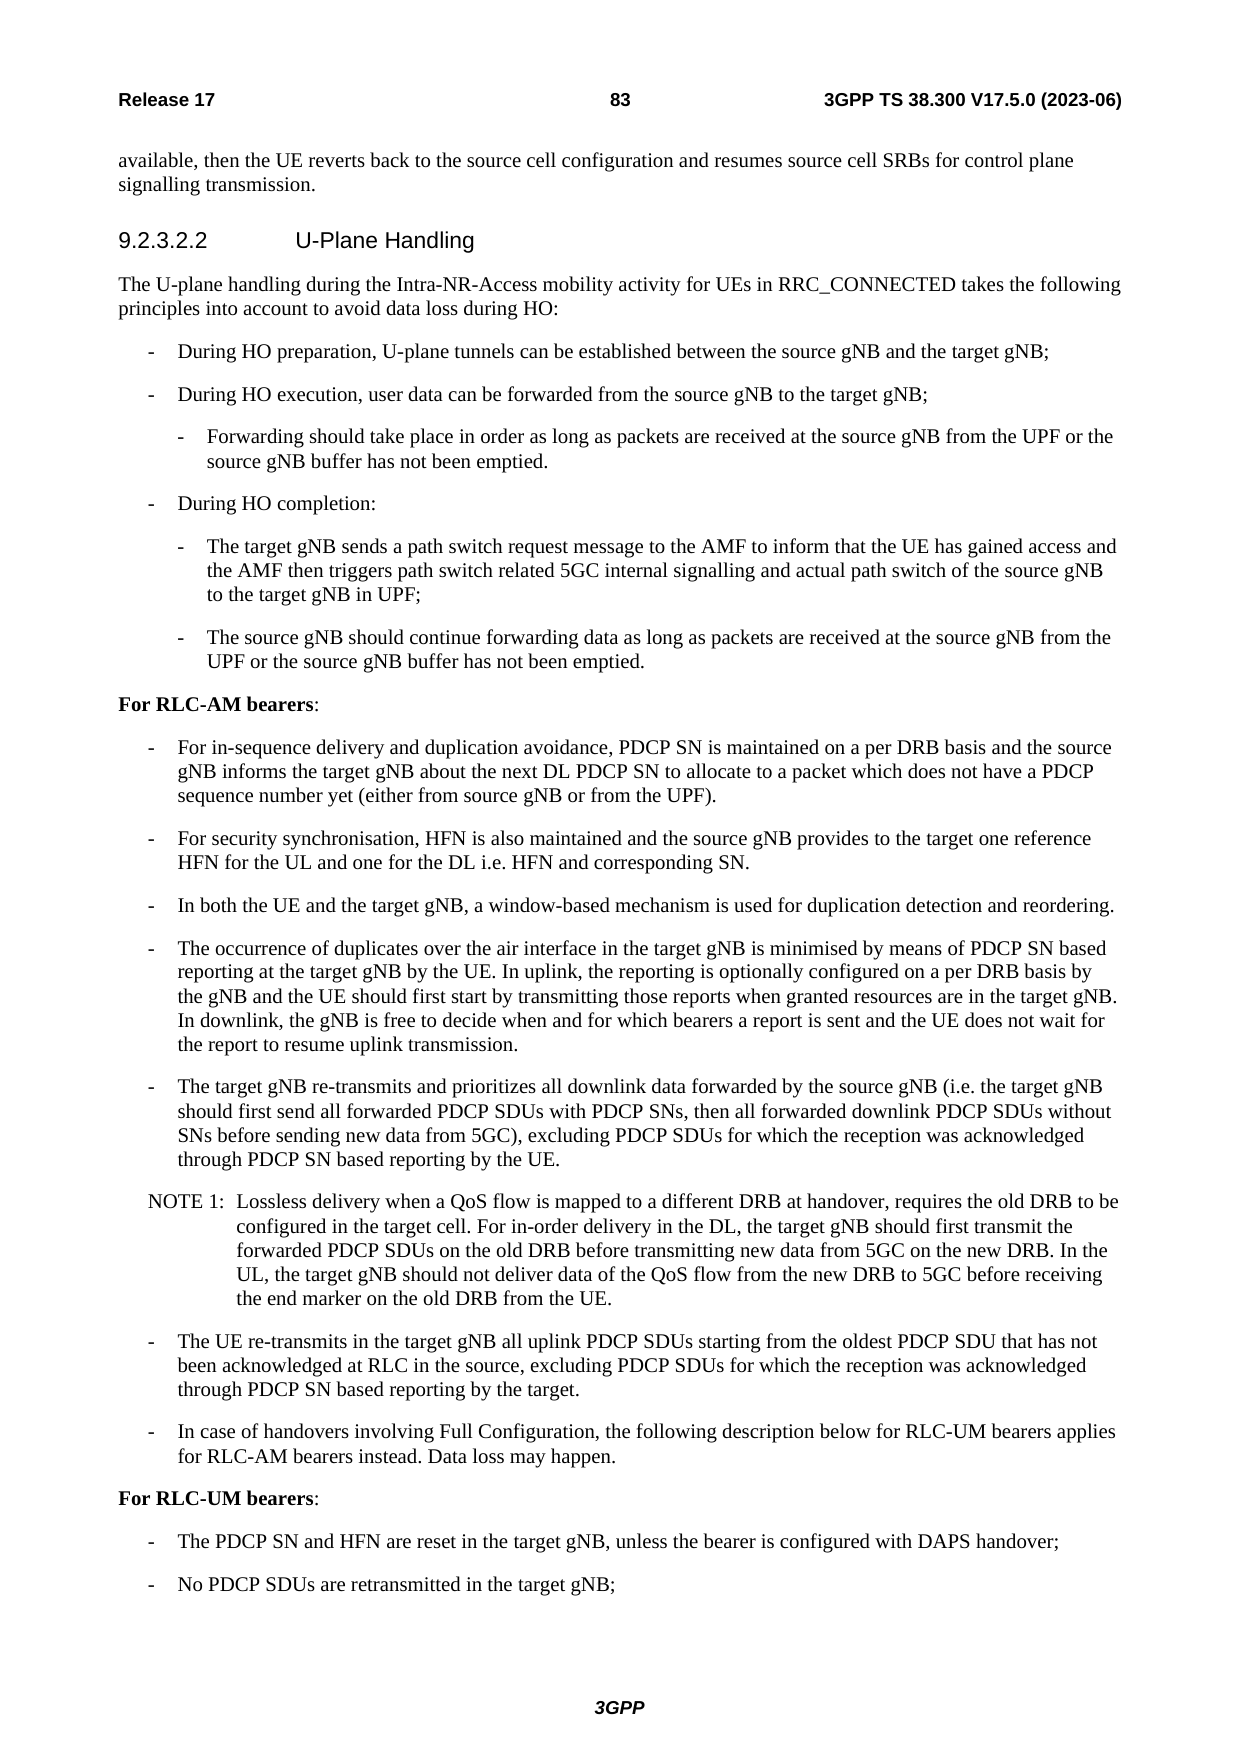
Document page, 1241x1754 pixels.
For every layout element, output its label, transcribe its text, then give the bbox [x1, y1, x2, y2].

text For RLC-UM bearers: [118, 1486, 1122, 1510]
text - The PDCP SN and HFN are reset in the target gNB, unless the bearer is configured with DAPS handover; [148, 1529, 1122, 1553]
subtitle 9.2.3.2.2 U-Plane Handling [118, 227, 1122, 253]
text - In both the UE and the target gNB, a window-based mechanism is used for duplication detection and reordering. [148, 893, 1122, 917]
text - The target gNB sends a path switch request message to the AMF to inform that the UE has gained access and the AMF then triggers path switch related 5GC internal signalling and actual path switch of the source gNB to the target gNB in UPF; [177, 534, 1122, 606]
text The U-plane handling during the Intra-NR-Access mobility activity for UEs in RRC_CONNECTED takes the following principles into account to avoid data loss during HO: [118, 272, 1122, 320]
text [118, 147, 1122, 196]
text - The occurrence of duplicates over the air interface in the target gNB is minimised by means of PDCP SN based reporting at the target gNB by the UE. In uplink, the reporting is optionally configured on a per DRB basis by the gNB and the UE should first start by transmitting those reports when granted resources are in the target gNB. In downlink, the gNB is free to decide when and for which bearers a report is sent and the UE does not wait for the report to resume uplink transmission. [148, 935, 1122, 1056]
text - During HO completion: [148, 491, 1122, 515]
text - In case of handovers involving Full Configuration, the following description below for RLC-UM bearers applies for RLC-AM bearers instead. Data loss may happen. [148, 1419, 1122, 1468]
text - For security synchronisation, HFN is also maintained and the source gNB provides to the target one reference HFN for the UL and one for the DL i.e. HFN and corresponding SN. [148, 826, 1122, 874]
text - The target gNB re-transmits and prioritizes all downlink data forwarded by the source gNB (i.e. the target gNB should first send all forwarded PDCP SDUs with PDCP SNs, then all forwarded downlink PDCP SDUs without SNs before sending new data from 5GC), excluding PDCP SDUs for which the reception was acknowledged through PDCP SN based reporting by the UE. [148, 1074, 1122, 1171]
text - During HO execution, user data can be forwarded from the source gNB to the target gNB; [148, 382, 1122, 406]
text - The UE re-transmits in the target gNB all uplink PDCP SDUs starting from the oldest PDCP SDU that has not been acknowledged at RLC in the source, excluding PDCP SDUs for which the reception was acknowledged through PDCP SN based reporting by the target. [148, 1328, 1122, 1401]
text - The source gNB should continue forwarding data as long as packets are received at the source gNB from the UPF or the source gNB buffer has not been emptied. [177, 625, 1122, 673]
text For RLC-AM bearers: [118, 692, 1122, 716]
text - For in-sequence delivery and duplication avoidance, PDCP SN is maintained on a per DRB basis and the source gNB informs the target gNB about the next DL PDCP SN to allocate to a packet which does not have a PDCP sequence number yet (either from source gNB or from the UPF). [148, 735, 1122, 807]
text NOTE 1: Lossless delivery when a QoS flow is mapped to a different DRB at handover, requires the old DRB to be configured in the target cell. For in-order delivery in the DL, the target gNB should first transmit the forwarded PDCP SDUs on the old DRB before transmitting new data from 5GC on the new DRB. In the UL, the target gNB should not deliver data of the QoS flow from the new DRB to 5GC before receiving the end marker on the old DRB from the UE. [148, 1189, 1122, 1310]
text - Forwarding should take place in order as long as packets are received at the source gNB from the UPF or the source gNB buffer has not been emptied. [177, 424, 1122, 473]
text - During HO preparation, U-plane tunnels can be established between the source gNB and the target gNB; [148, 339, 1122, 363]
text - No PDCP SDUs are retransmitted in the target gNB; [148, 1572, 1122, 1596]
